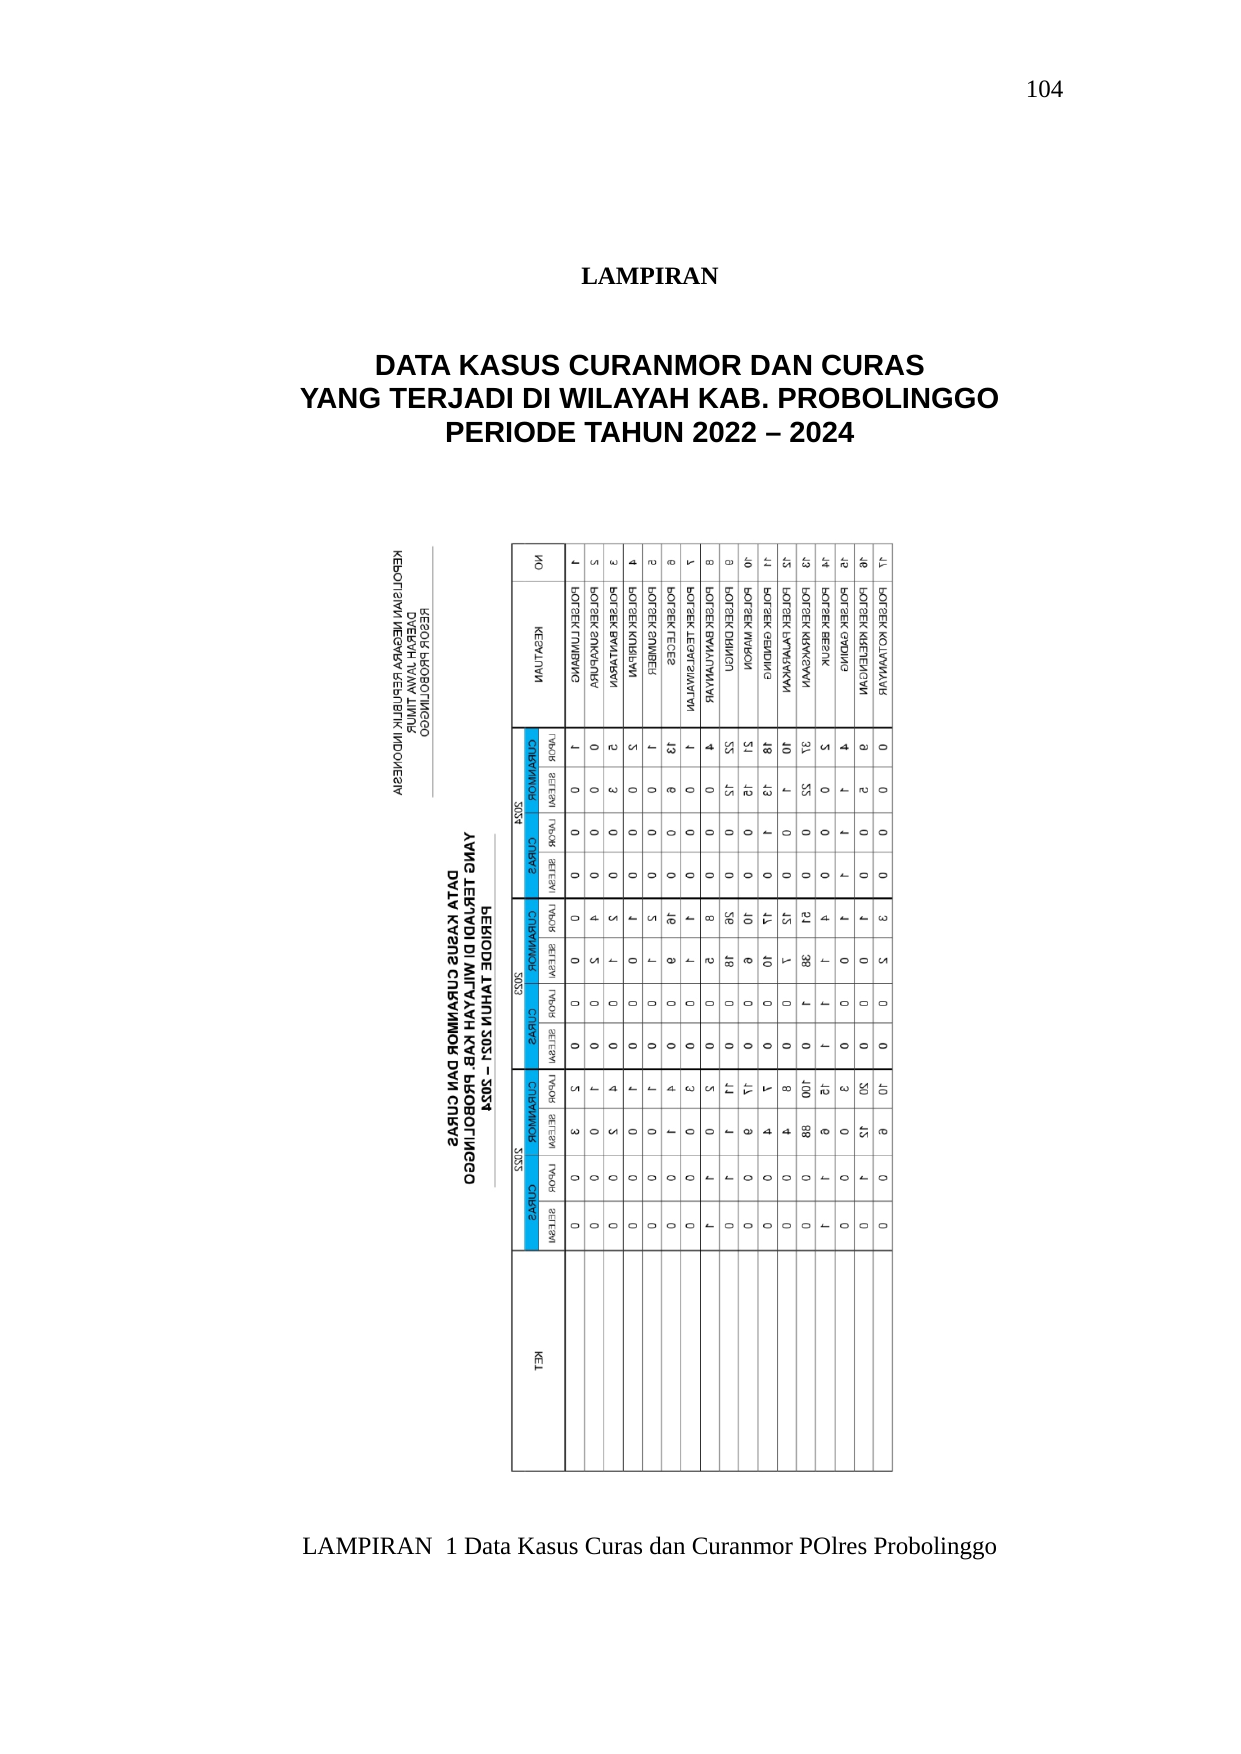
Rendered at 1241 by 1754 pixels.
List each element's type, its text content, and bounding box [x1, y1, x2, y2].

picture [333, 486, 968, 1530]
text YANG TERJADI DI WILAYAH KAB. PROBOLINGGO [236, 381, 1063, 414]
text LAMPIRAN 1 Data Kasus Curas dan Curanmor POlres Probolinggo [236, 1531, 1063, 1560]
subtitle LAMPIRAN [236, 261, 1063, 290]
text PERIODE TAHUN 2022 – 2024 [236, 414, 1063, 448]
text DATA KASUS CURANMOR DAN CURAS [236, 347, 1063, 381]
